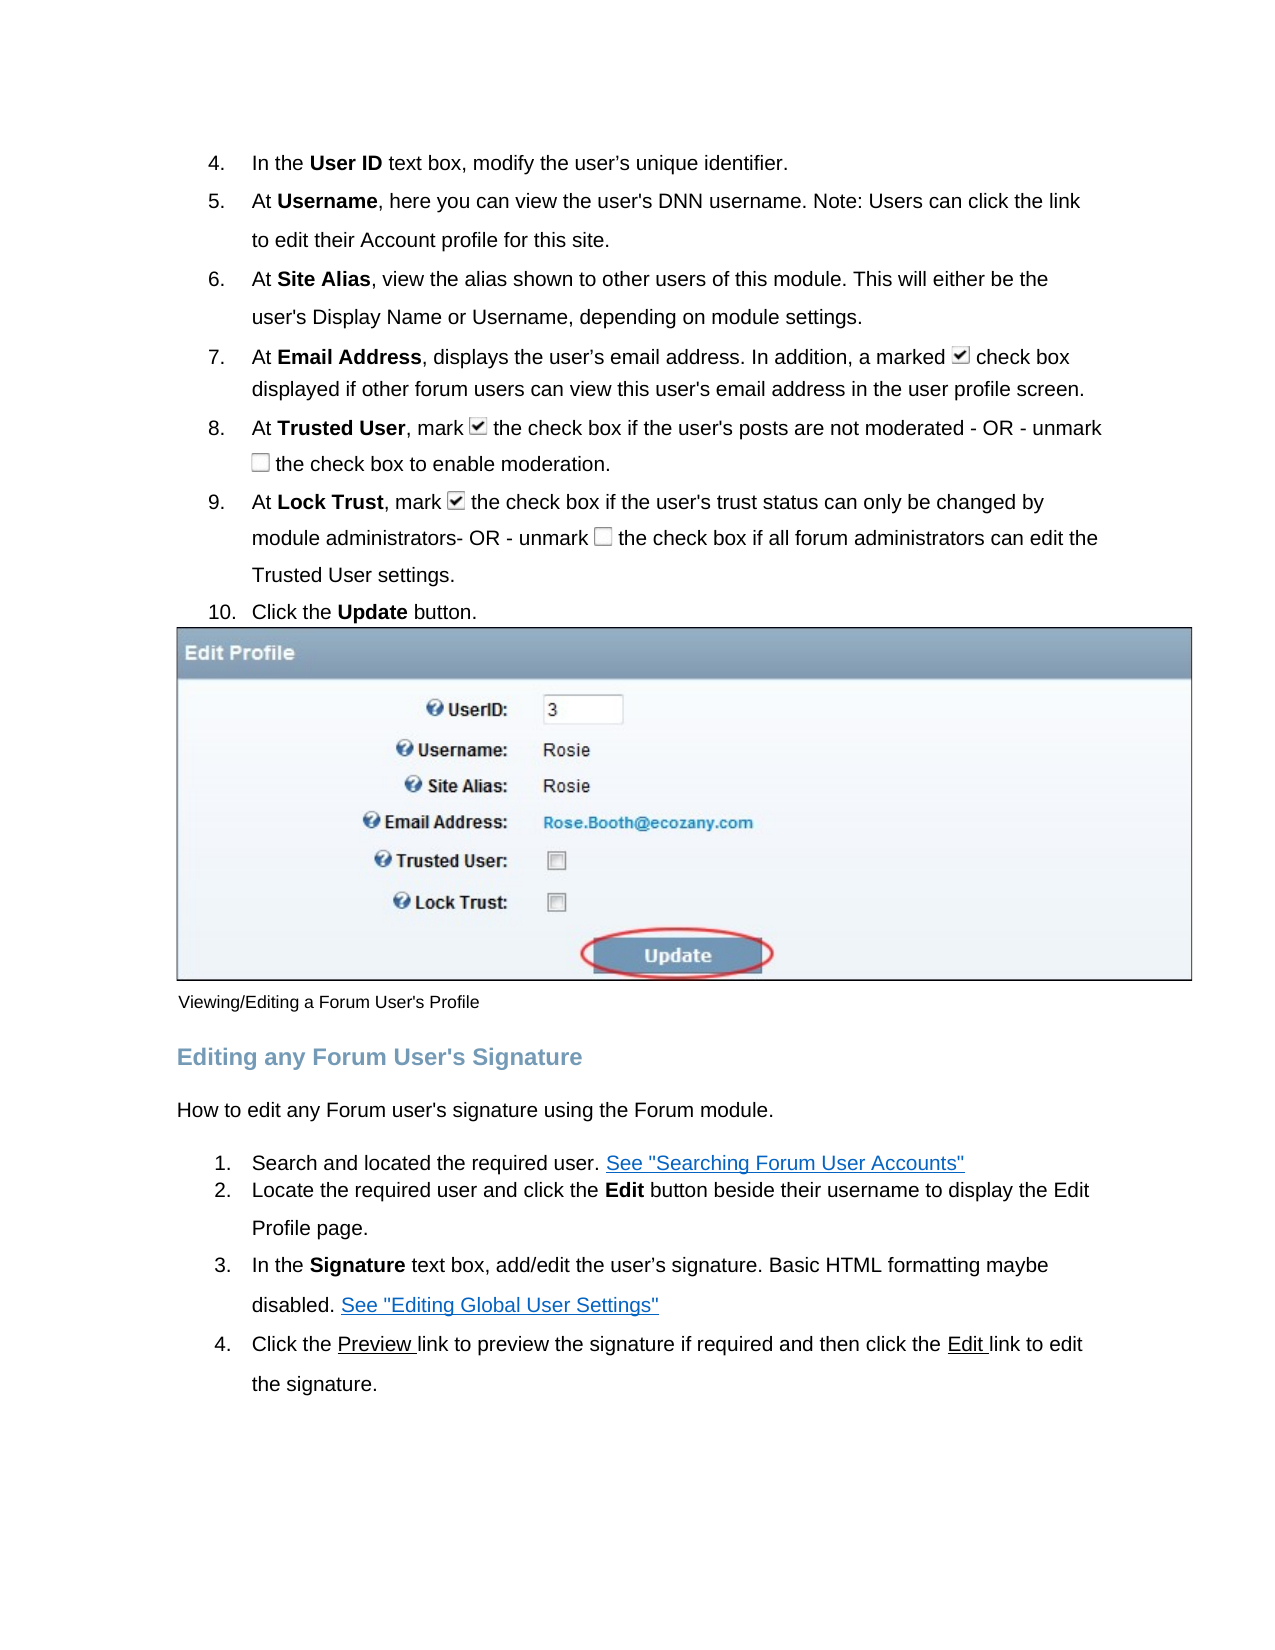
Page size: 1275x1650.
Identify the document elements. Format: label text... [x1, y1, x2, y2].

list Locate the required user and click the Edit button beside their username to display the Edit Profile page. [214, 1178, 1104, 1239]
list At Site Alias, view the alias shown to other users of this module. This will either be the user's Display Name or Username, depending on module settings. [208, 266, 1104, 329]
subtitle Editing any Forum User's Signature [177, 1043, 1105, 1071]
list In the Signature text box, add/edit the user’s signature. Basic HTML formatting maybe disabled. See "Editing Global User Settings" [214, 1253, 1104, 1317]
list Click the Update button. [208, 600, 1104, 624]
picture [594, 527, 613, 546]
picture [951, 346, 970, 364]
picture [251, 453, 270, 472]
list At Username, here you can view the user's DNN username. Note: Users can click the link to edit their Account profile for this site. [208, 189, 1104, 251]
list At Email Address, displays the user’s email address. In addition, a marked check box displayed if other forum users can view this user's email address in the user profile screen. [208, 344, 1104, 401]
list At Trusted User, mark the check box if the user's posts are not moderated - OR - unmark the check box to enable moderation. [208, 415, 1104, 476]
list At Lock Trust, mark the check box if the user's trust status can only be changed by module administrators- OR - unmark the check box if all forum administrators can edit the Trusted User settings. [208, 490, 1104, 587]
picture [469, 417, 488, 435]
picture [176, 627, 1193, 981]
list Click the Preview link to preview the signature if required and then click the Edit link to edit the signature. [214, 1332, 1104, 1396]
text Viewing/Editing a Forum User's Profile [178, 992, 1105, 1012]
list Search and located the required user. See "Searching Forum User Accounts" [214, 1151, 1105, 1174]
picture [447, 491, 465, 510]
text How to edit any Forum user's signature using the Forum module. [177, 1098, 1104, 1122]
list In the User ID text box, modify the user’s unique identifier. [208, 151, 1104, 175]
